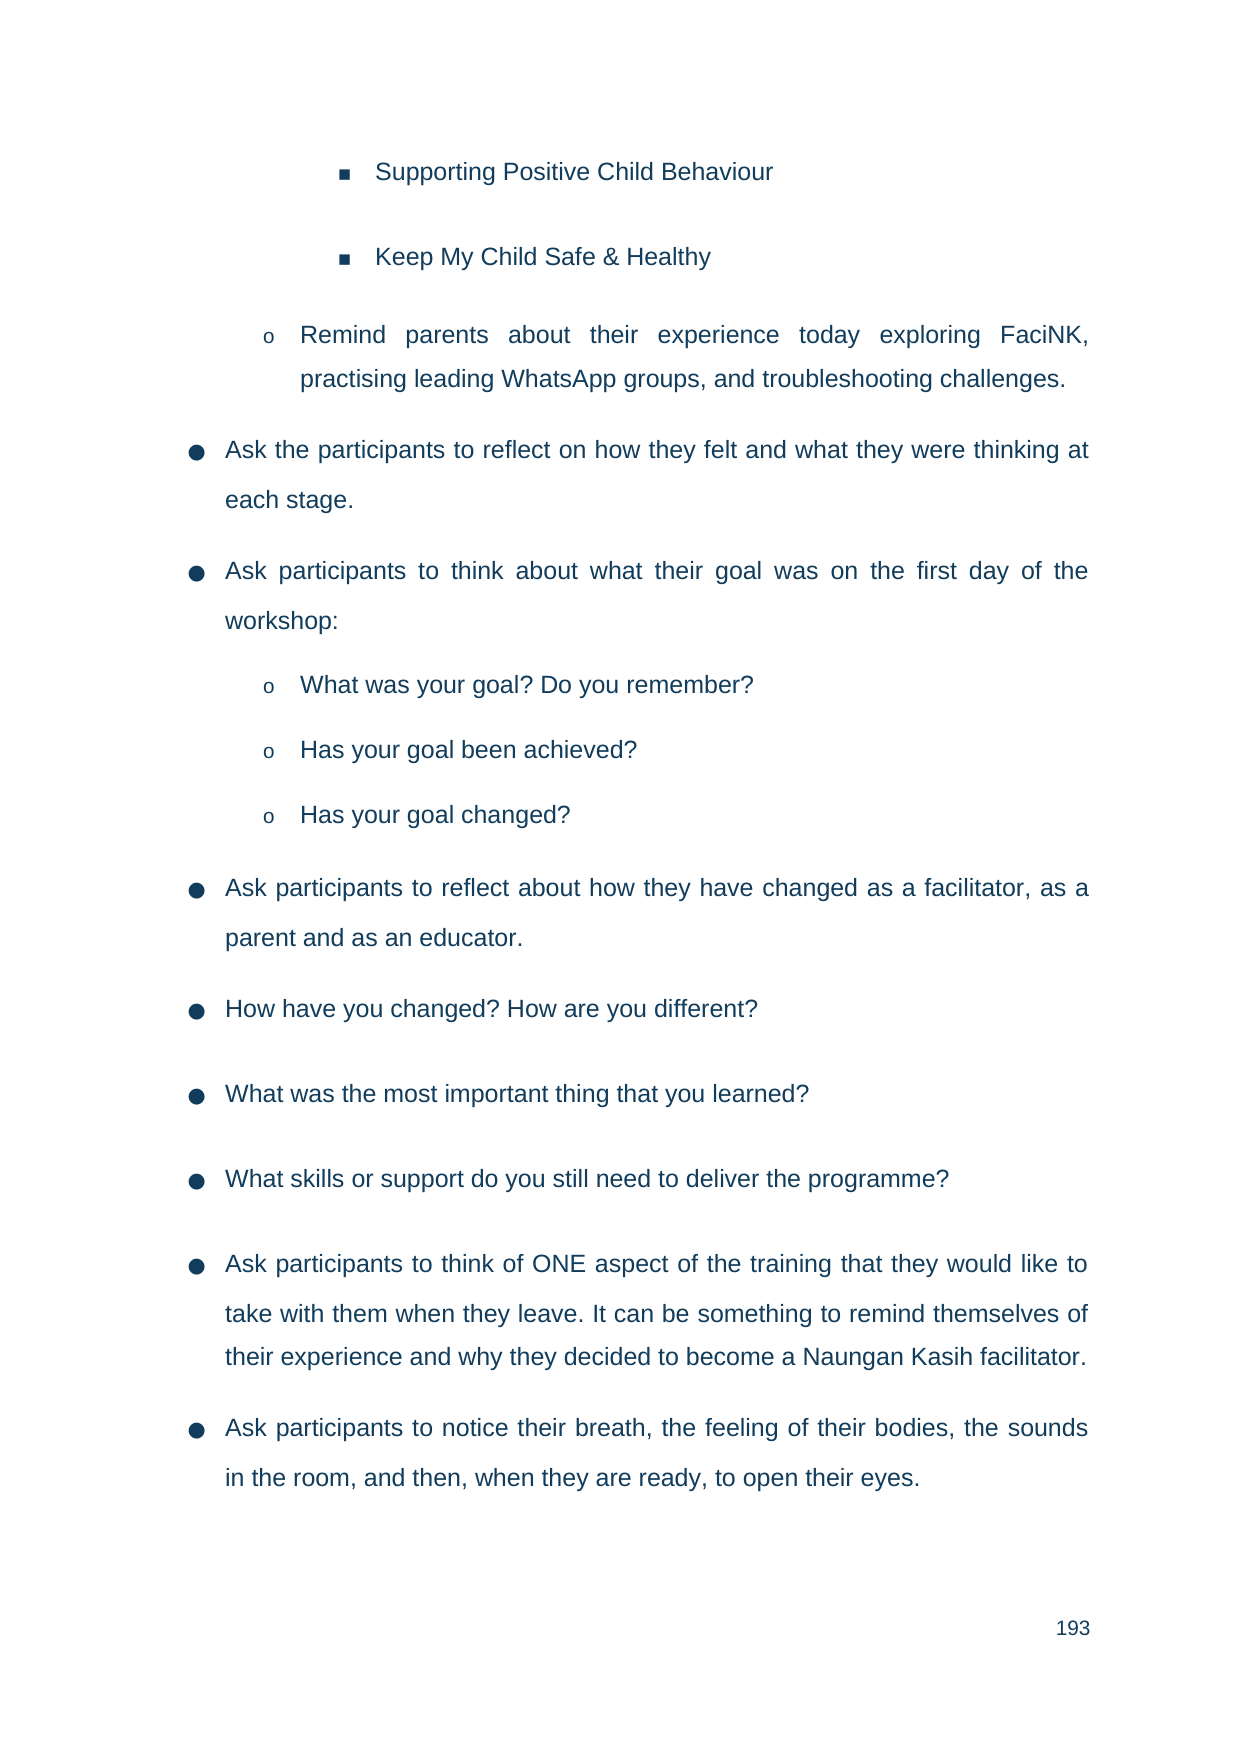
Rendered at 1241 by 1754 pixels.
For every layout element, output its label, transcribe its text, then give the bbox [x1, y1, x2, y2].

list What was your goal? Do you remember? [262, 670, 1090, 699]
list Remind parents about their experience today exploring FaciNK, practising leading WhatsApp groups, and troubleshooting challenges. [262, 320, 1090, 393]
list Supporting Positive Child Behaviour [337, 150, 1090, 193]
list What skills or support do you still need to deliver the programme? [187, 1157, 1090, 1199]
list Ask the participants to reflect on how they felt and what they were thinking at each stage. [187, 428, 1090, 514]
list Ask participants to reflect about how they have changed as a facilitator, as a parent and as an educator. [187, 866, 1090, 952]
list Ask participants to notice their breath, the feeling of their bodies, the sounds in the room, and then, when they are ready, to open their eyes. [187, 1406, 1090, 1492]
list Keep My Child Safe & Healthy [337, 235, 1090, 278]
list Has your goal been achieved? [262, 735, 1090, 765]
list What was the most important thing that you learned? [187, 1072, 1090, 1114]
list Has your goal changed? [262, 801, 1090, 830]
list How have you changed? How are you different? [187, 987, 1090, 1029]
list Ask participants to think of ONE aspect of the training that they would like to take with them when they leave. It can be something to remind themselves of their experience and why they decided to become a Naungan Kasih facilitator. [187, 1242, 1090, 1371]
list Ask participants to think about what their goal was on the first day of the workshop: [187, 549, 1090, 635]
